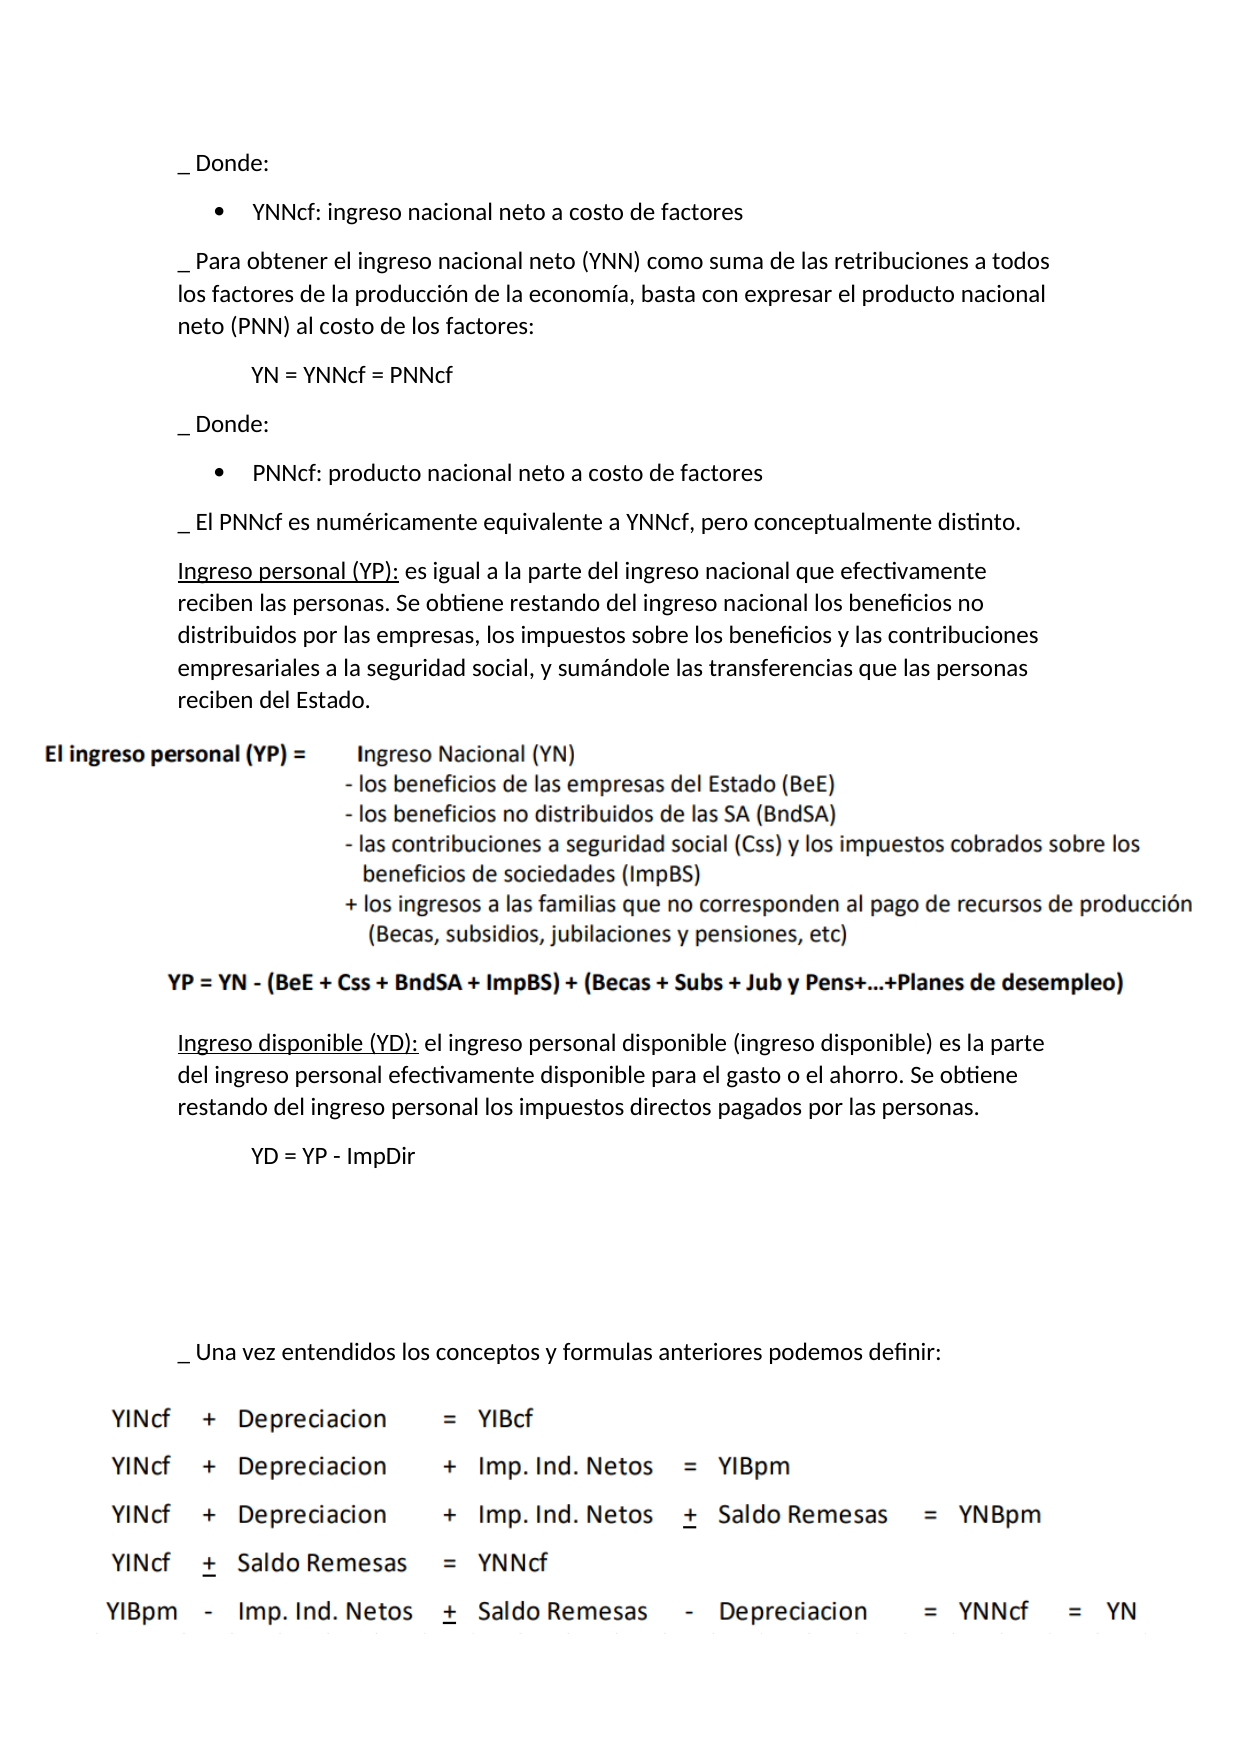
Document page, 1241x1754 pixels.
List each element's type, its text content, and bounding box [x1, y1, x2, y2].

text _ Donde: [177, 408, 1063, 438]
text Ingreso disponible (YD): el ingreso personal disponible (ingreso disponible) es la parte del ingreso personal efectivamente disponible para el gasto o el ahorro. Se obtiene restando del ingreso personal los impuestos directos pagados por las personas. [177, 1027, 1063, 1122]
text YD = YP - ImpDir [177, 1140, 1063, 1171]
picture [41, 734, 1201, 997]
list PNNcf: producto nacional neto a costo de factores [215, 457, 1063, 487]
text _ Para obtener el ingreso nacional neto (YNN) como suma de las retribuciones a todos los factores de la producción de la economía, basta con expresar el producto nacional neto (PNN) al costo de los factores: [177, 246, 1063, 341]
text _ Donde: [177, 148, 1063, 178]
list YNNcf: ingreso nacional neto a costo de factores [215, 197, 1063, 227]
text _ El PNNcf es numéricamente equivalente a YNNcf, pero conceptualmente distinto. [177, 506, 1063, 536]
text YN = YNNcf = PNNcf [177, 359, 1063, 389]
picture [93, 1392, 1146, 1634]
text Ingreso personal (YP): es igual a la parte del ingreso nacional que efectivamente reciben las personas. Se obtiene restando del ingreso nacional los beneficios no distribuidos por las empresas, los impuestos sobre los beneficios y las contribuciones empresariales a la seguridad social, y sumándole las transferencias que las personas reciben del Estado. [177, 555, 1063, 714]
text _ Una vez entendidos los conceptos y formulas anteriores podemos definir: [177, 1336, 1063, 1367]
